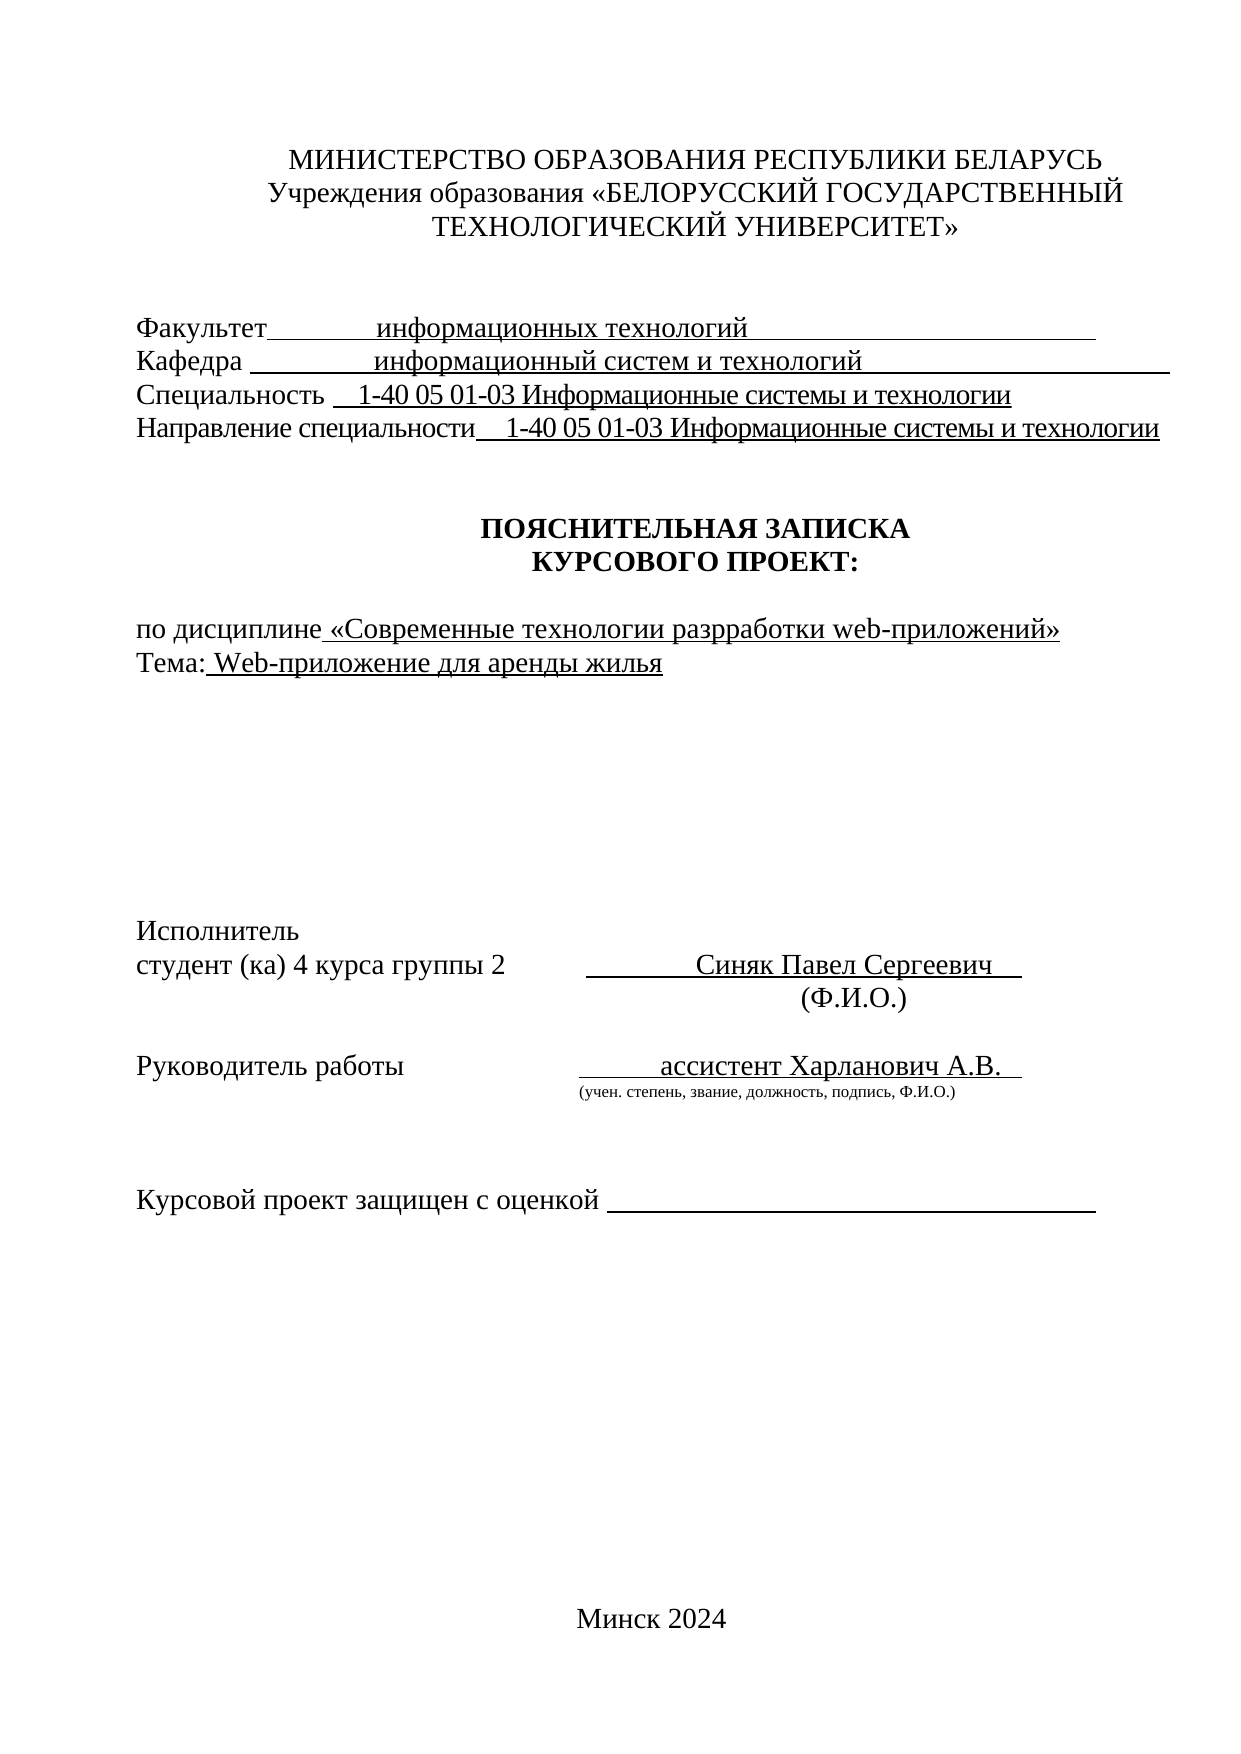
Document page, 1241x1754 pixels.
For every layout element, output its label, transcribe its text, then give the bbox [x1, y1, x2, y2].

text Специальность 1-40 05 01-03 Информационные системы и технологии [136, 377, 1181, 410]
text Курсовой проект защищен с оценкой [136, 1182, 1181, 1215]
text (учен. степень, звание, должность, подпись, Ф.И.О.) [136, 1081, 1181, 1115]
text Руководитель работы ассистент Харланович А.В. [136, 1048, 1181, 1081]
text Направление специальности 1-40 05 01-03 Информационные системы и технологии [136, 410, 1181, 444]
text по дисциплине «Современные технологии разрработки web-приложений» [136, 612, 1181, 645]
text Тема: Web-приложение для аренды жилья [136, 645, 1181, 679]
text ПОЯСНИТЕЛЬНАЯ ЗАПИСКА [136, 511, 1181, 544]
text Факультет информационных технологий [136, 310, 1181, 343]
text студент (ка) 4 курса группы 2 Синяк Павел Сергеевич [136, 947, 1181, 981]
text Учреждения образования «БЕЛОРУССКИЙ ГОСУДАРСТВЕННЫЙ [136, 176, 1181, 209]
text (Ф.И.О.) [136, 981, 1181, 1014]
text МИНИСТЕРСТВО ОБРАЗОВАНИЯ РЕСПУБЛИКИ БЕЛАРУСЬ [136, 142, 1181, 176]
text ТЕХНОЛОГИЧЕСКИЙ УНИВЕРСИТЕТ» [136, 209, 1181, 243]
text Минск 2024 [136, 1601, 1167, 1634]
text КУРСОВОГО ПРОЕКТ: [136, 544, 1181, 578]
text Кафедра информационный систем и технологий [136, 343, 1181, 377]
text Исполнитель [136, 913, 1181, 947]
